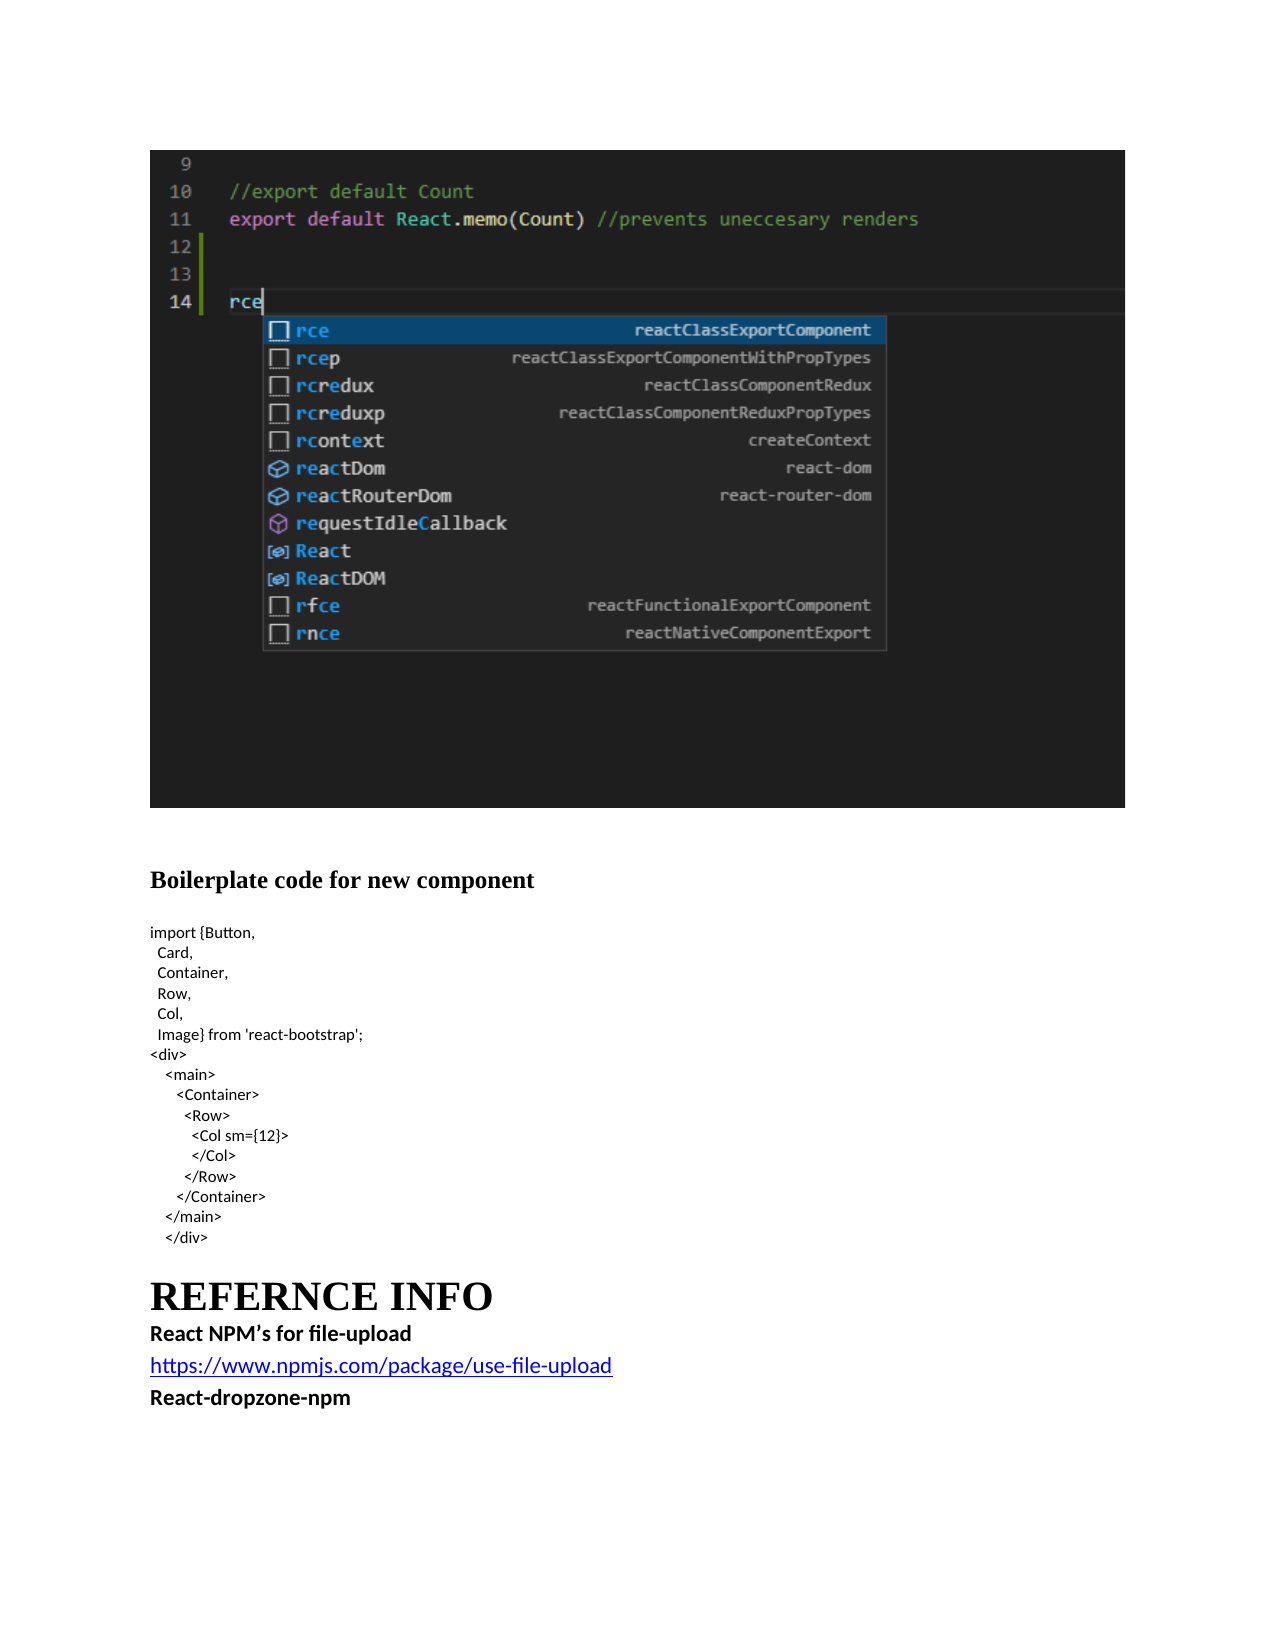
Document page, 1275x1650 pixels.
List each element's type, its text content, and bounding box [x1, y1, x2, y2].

text Row, [150, 983, 1125, 1003]
text REFERNCE INFO [150, 1271, 1125, 1319]
text </Container> [150, 1186, 1125, 1207]
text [150, 1319, 1125, 1444]
text Card, [150, 942, 1125, 963]
text Col, [150, 1003, 1125, 1024]
text <div> [150, 1044, 1125, 1064]
text </div> [150, 1227, 1125, 1247]
text Container, [150, 963, 1125, 983]
picture [150, 150, 1125, 808]
text </Col> [150, 1146, 1125, 1166]
text <Container> [150, 1085, 1125, 1105]
text <Row> [150, 1105, 1125, 1125]
text <Col sm={12}> [150, 1125, 1125, 1146]
text Boilerplate code for new component import {Button, [150, 865, 1125, 942]
text Image} from 'react-bootstrap'; [150, 1024, 1125, 1044]
text </Row> [150, 1166, 1125, 1186]
text </main> [150, 1207, 1125, 1227]
text <main> [150, 1064, 1125, 1085]
